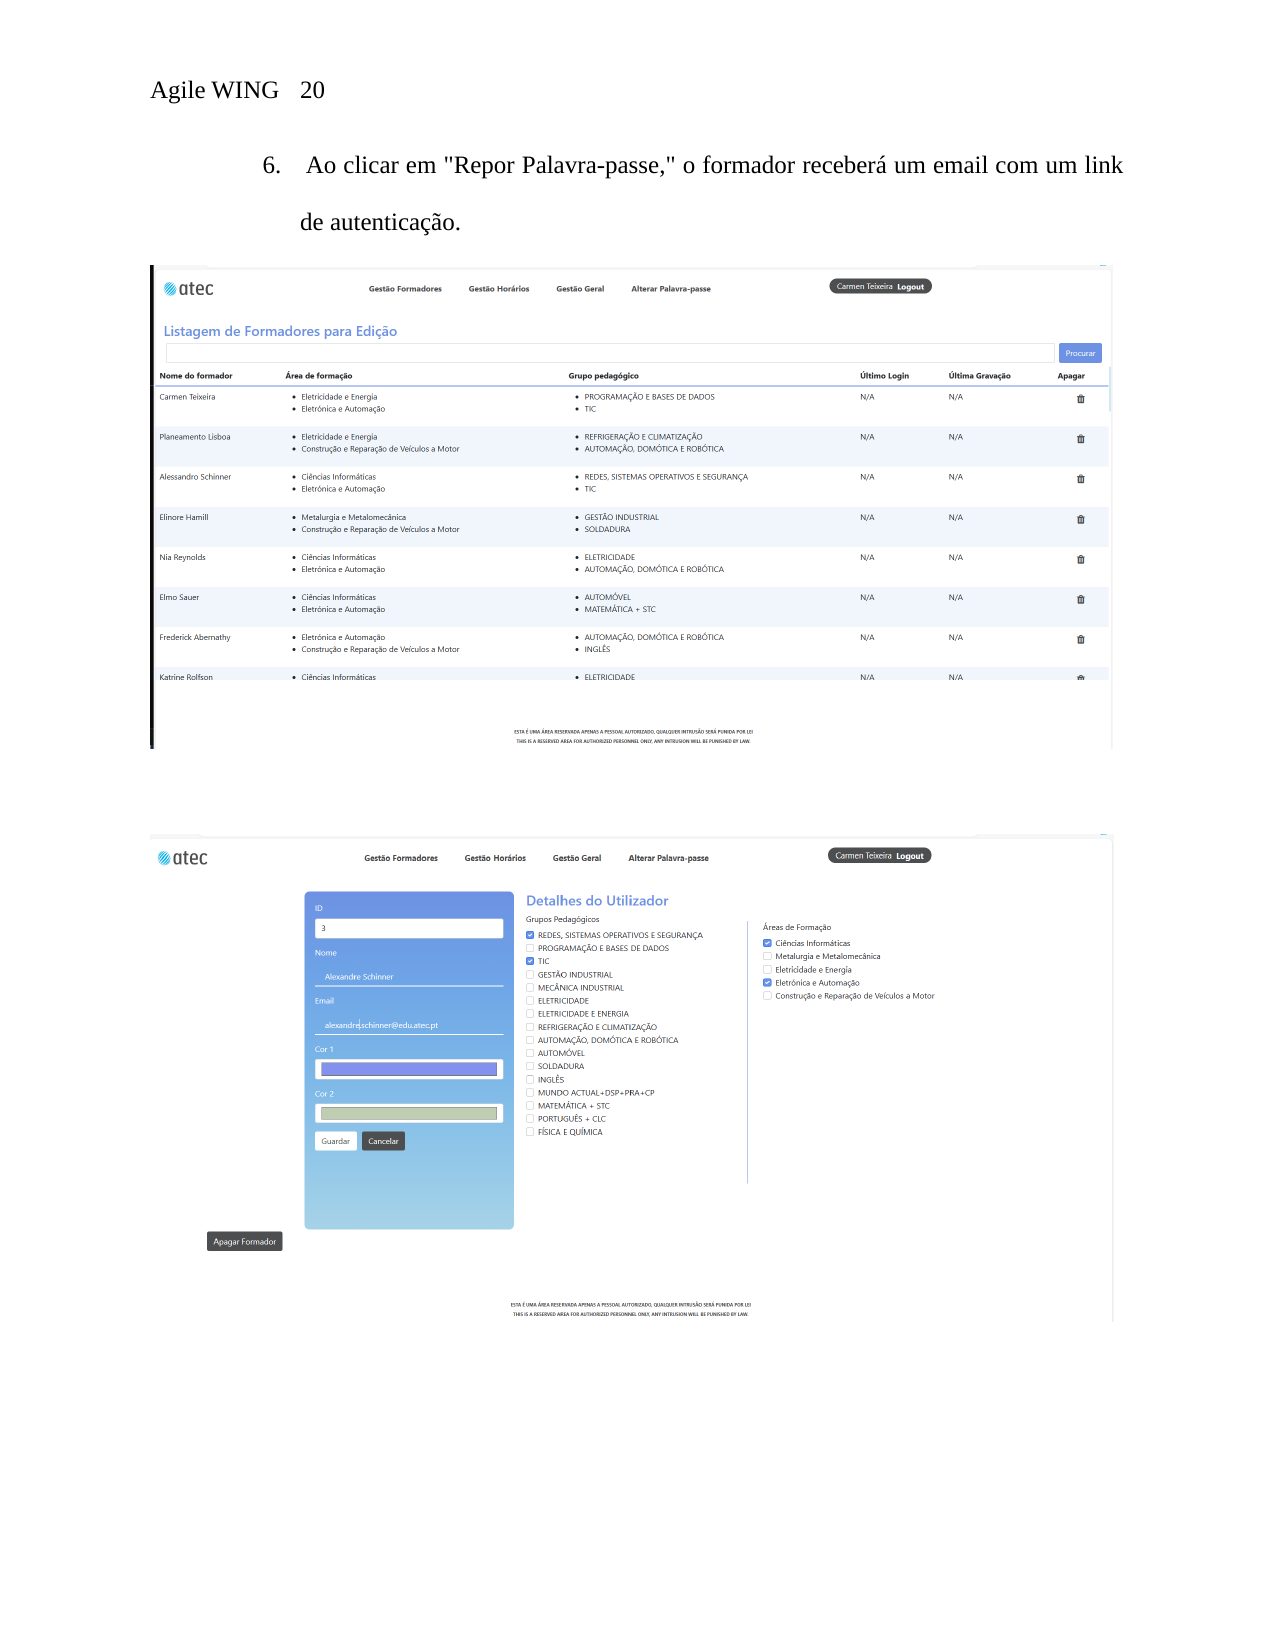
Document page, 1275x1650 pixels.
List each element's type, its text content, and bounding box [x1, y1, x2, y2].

picture [150, 834, 1114, 1322]
picture [150, 265, 1113, 749]
list Ao clicar em "Repor Palavra-passe," o formador receberá um email com um link de autenticação. [262, 150, 1125, 236]
